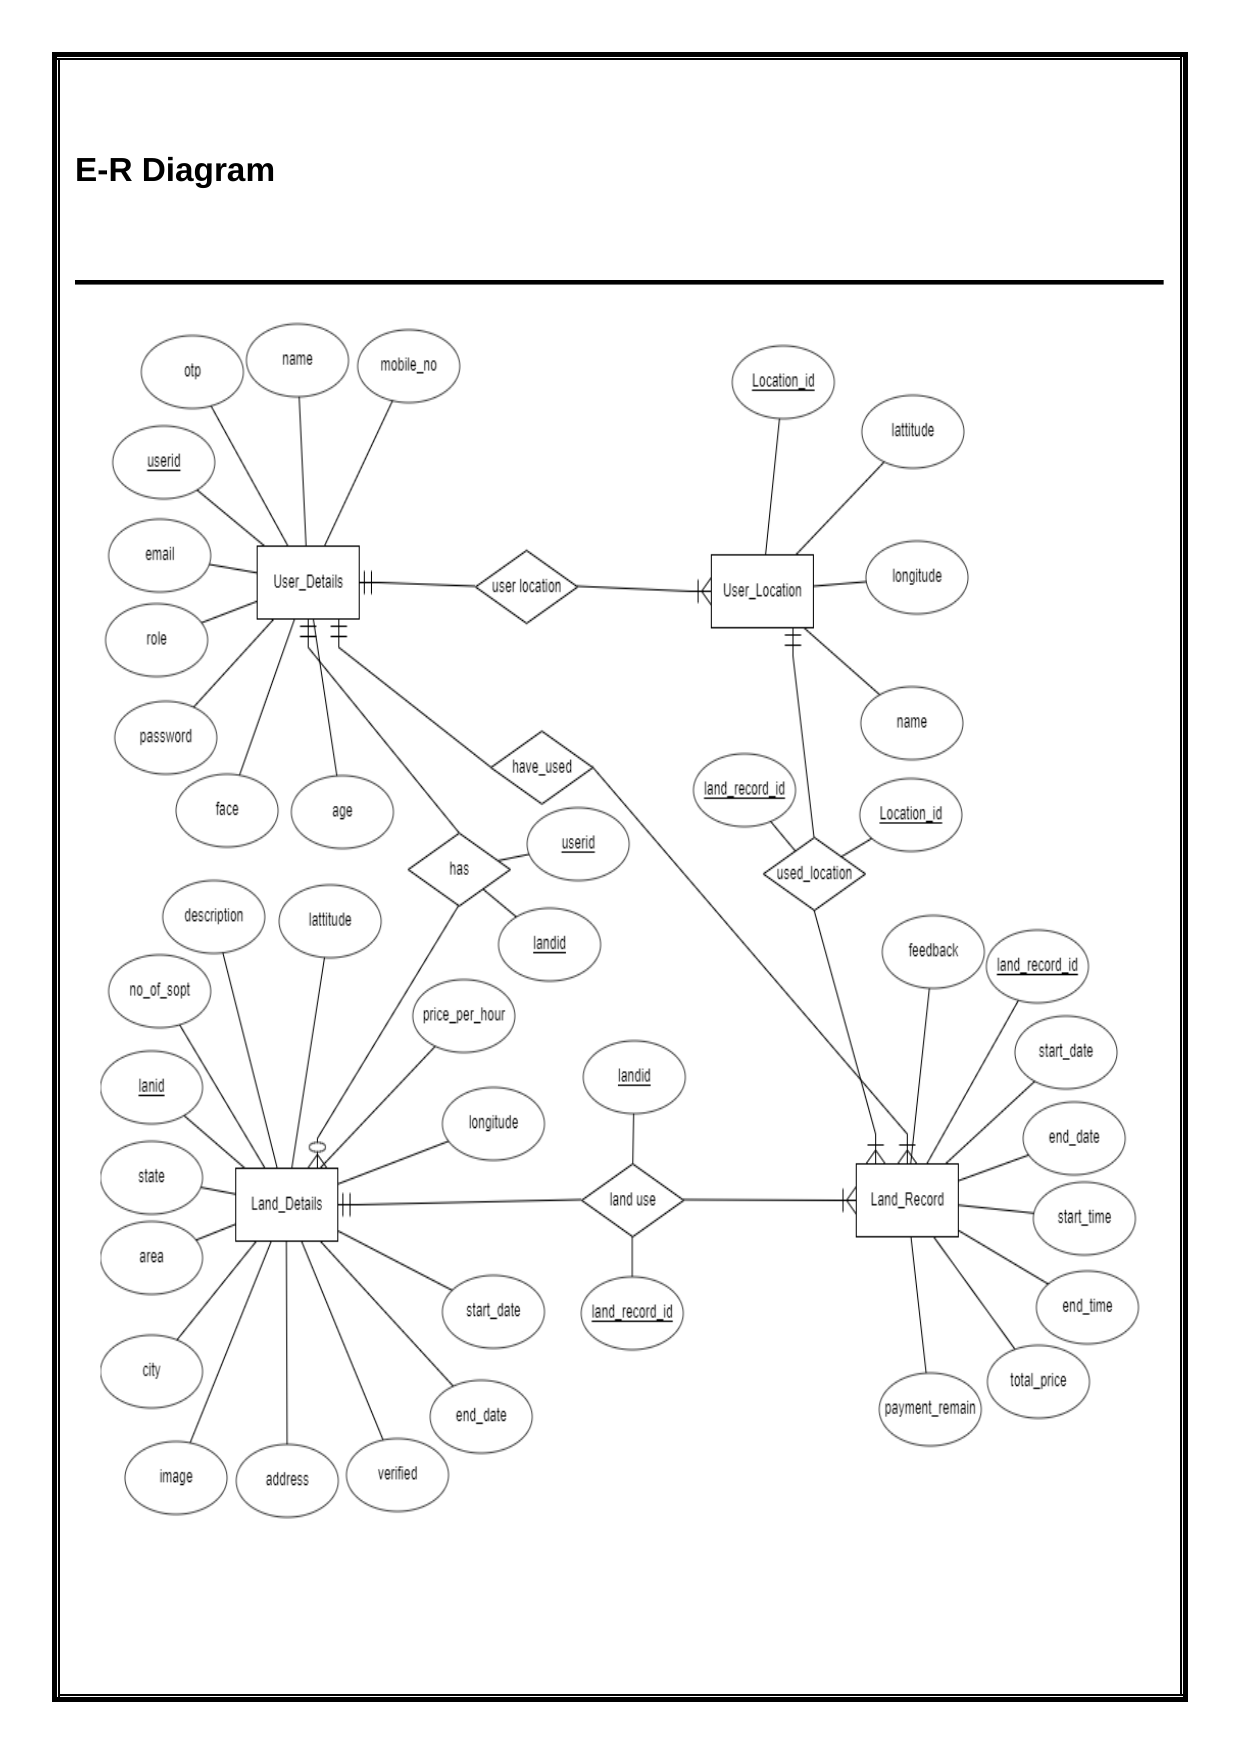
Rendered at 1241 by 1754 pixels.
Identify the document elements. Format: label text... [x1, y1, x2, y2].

picture [75, 280, 1164, 1551]
list R Diagram [75, 150, 1165, 188]
